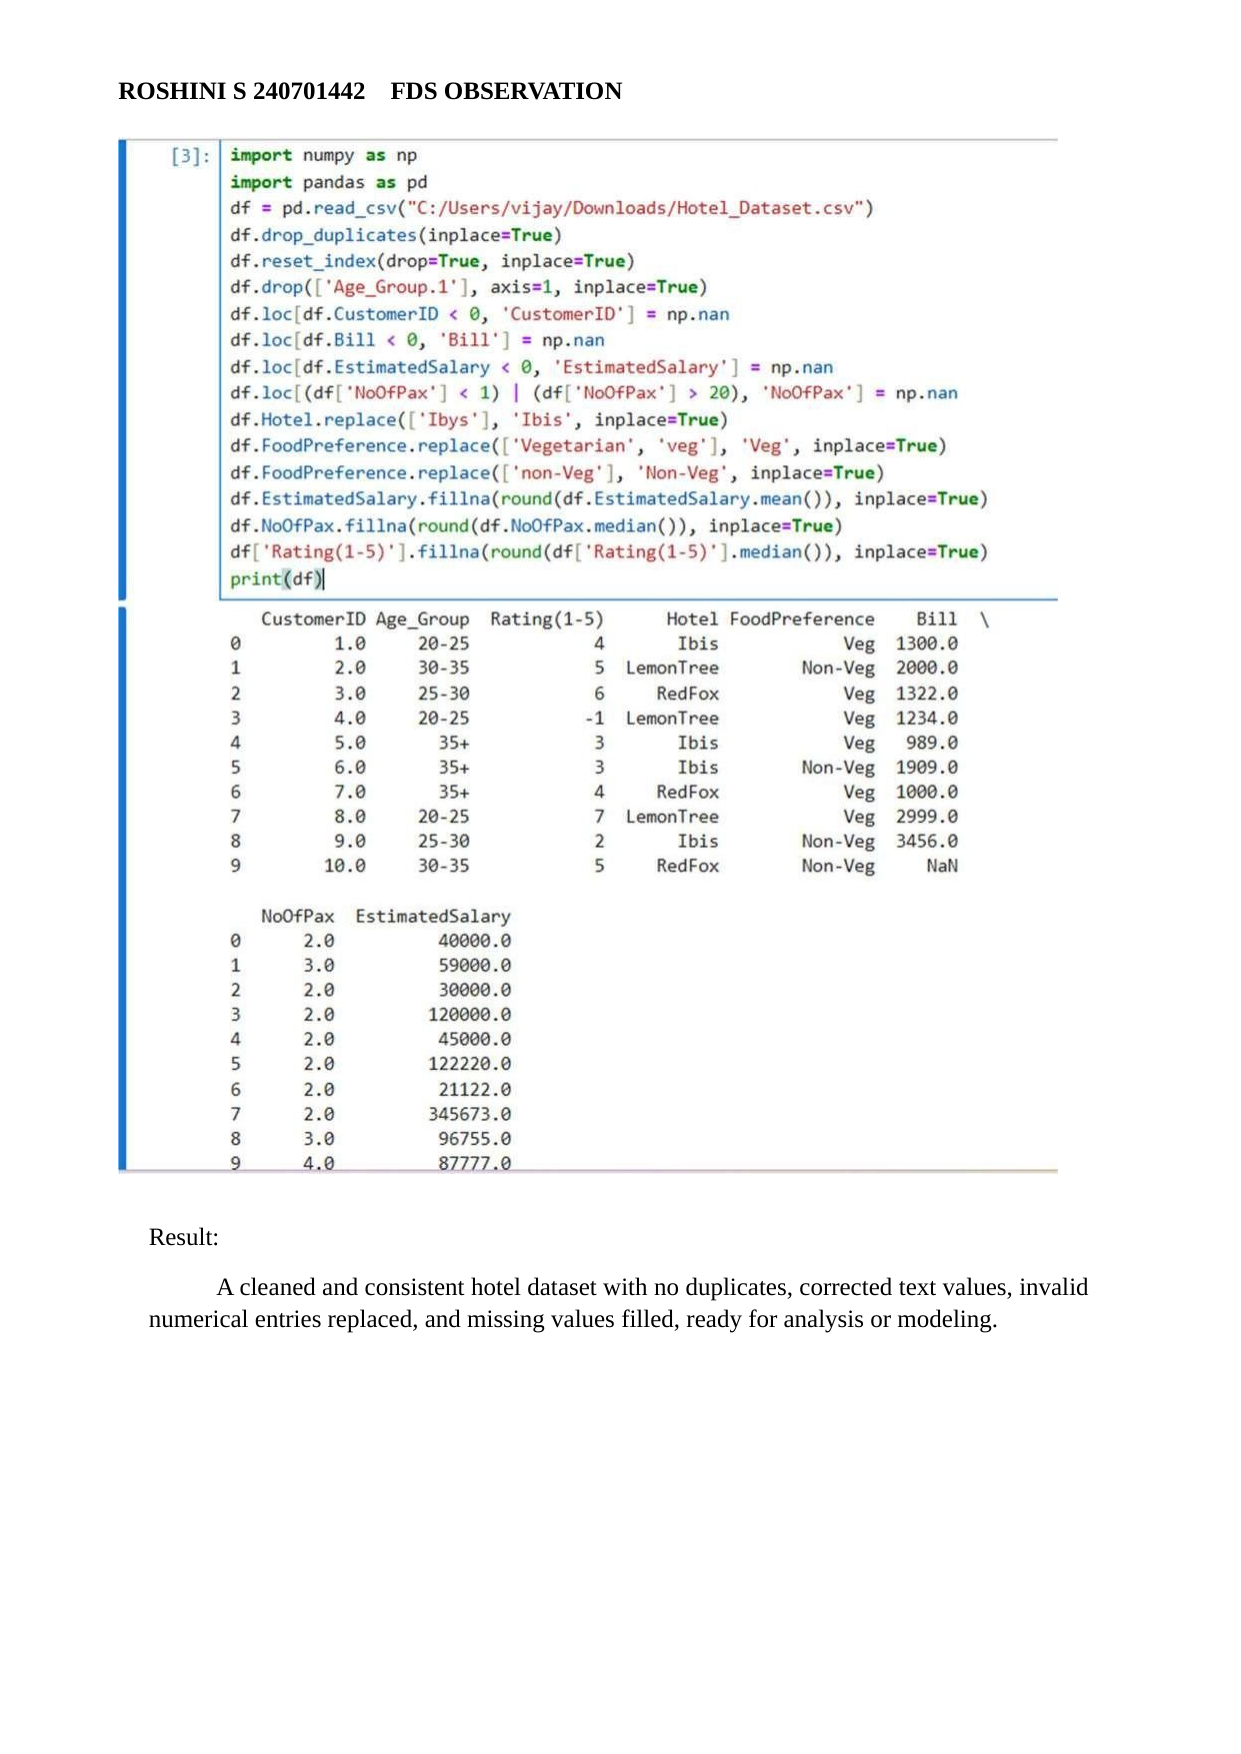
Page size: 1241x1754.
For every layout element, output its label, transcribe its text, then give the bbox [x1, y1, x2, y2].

text A cleaned and consistent hotel dataset with no duplicates, corrected text values, invalid numerical entries replaced, and missing values filled, ready for analysis or modeling. [148, 1272, 1089, 1332]
picture [118, 137, 1058, 1174]
text Result: [148, 1222, 1089, 1250]
